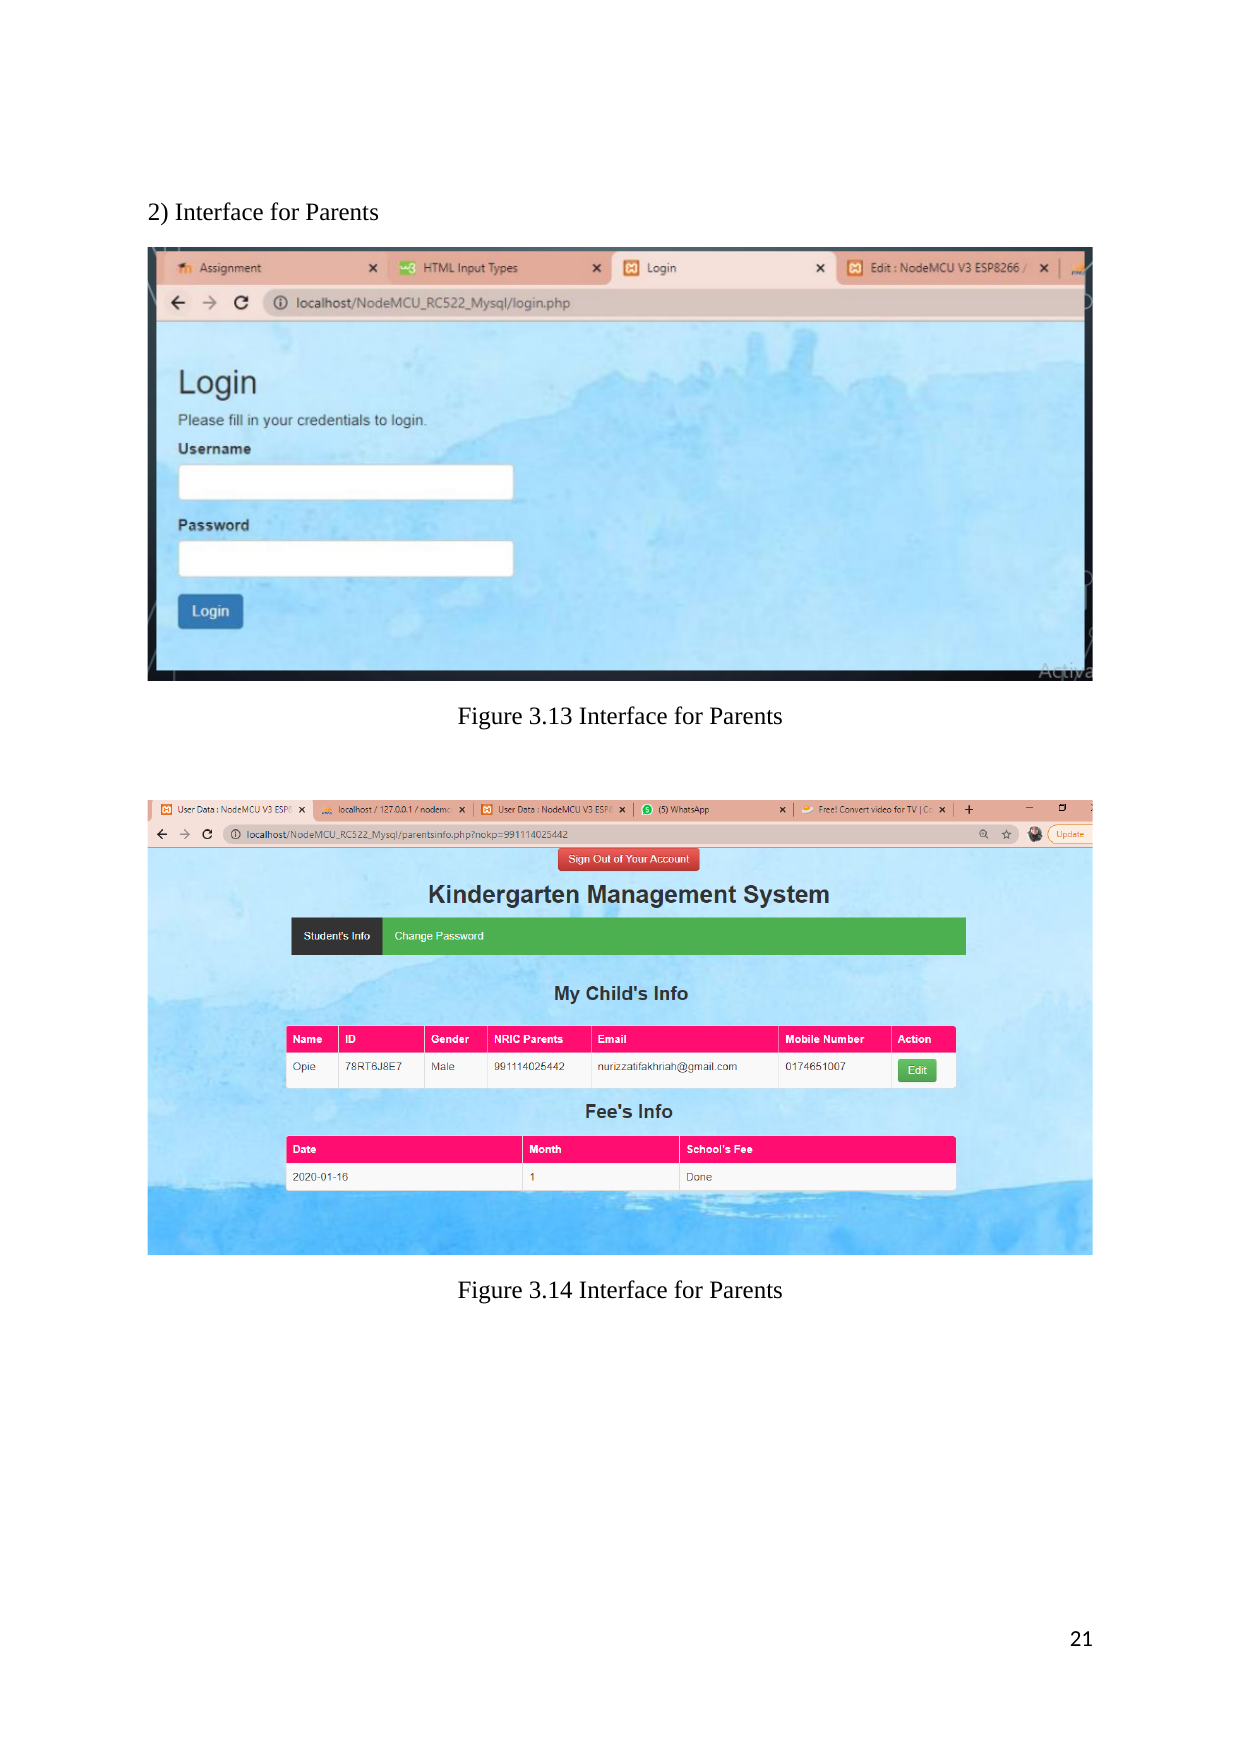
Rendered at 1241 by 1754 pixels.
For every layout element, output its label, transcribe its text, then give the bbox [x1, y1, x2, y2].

text Figure 3.14 Interface for Parents [148, 1275, 1093, 1304]
text Figure 3.13 Interface for Parents [148, 701, 1093, 730]
text 2) Interface for Parents [148, 197, 1093, 226]
picture [147, 800, 1093, 1255]
picture [147, 247, 1093, 681]
